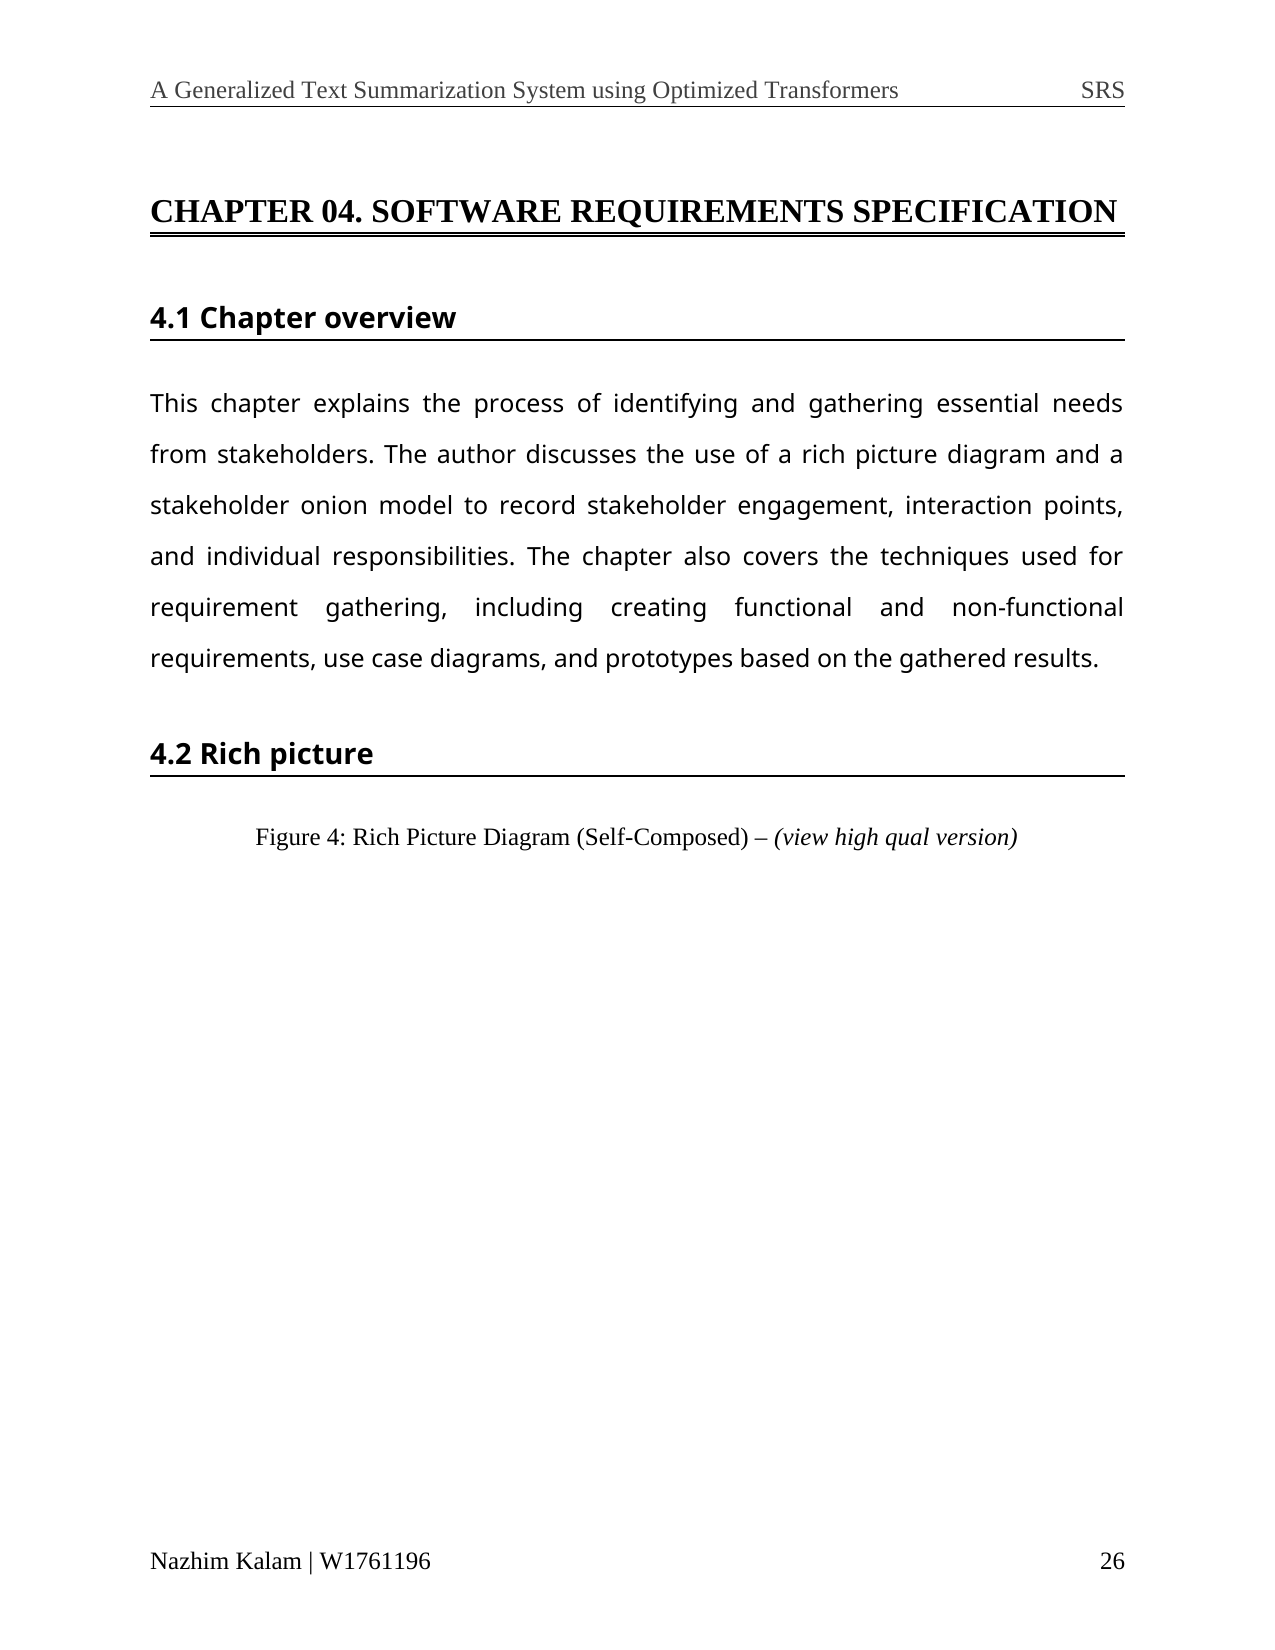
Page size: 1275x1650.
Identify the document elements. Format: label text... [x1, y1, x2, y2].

text Figure 4: Rich Picture Diagram (Self-Composed) – (view high qual version) [150, 822, 1125, 851]
subtitle 4.1 Chapter overview [150, 298, 1125, 339]
subtitle 4.2 Rich picture [150, 734, 1125, 775]
text This chapter explains the process of identifying and gathering essential needs from stakeholders. The author discusses the use of a rich picture diagram and a stakeholder onion model to record stakeholder engagement, interaction points, and individual responsibilities. The chapter also covers the techniques used for requirement gathering, including creating functional and non-functional requirements, use case diagrams, and prototypes based on the gathered results. [150, 386, 1125, 675]
subtitle CHAPTER 04. SOFTWARE REQUIREMENTS SPECIFICATION [150, 192, 1125, 232]
